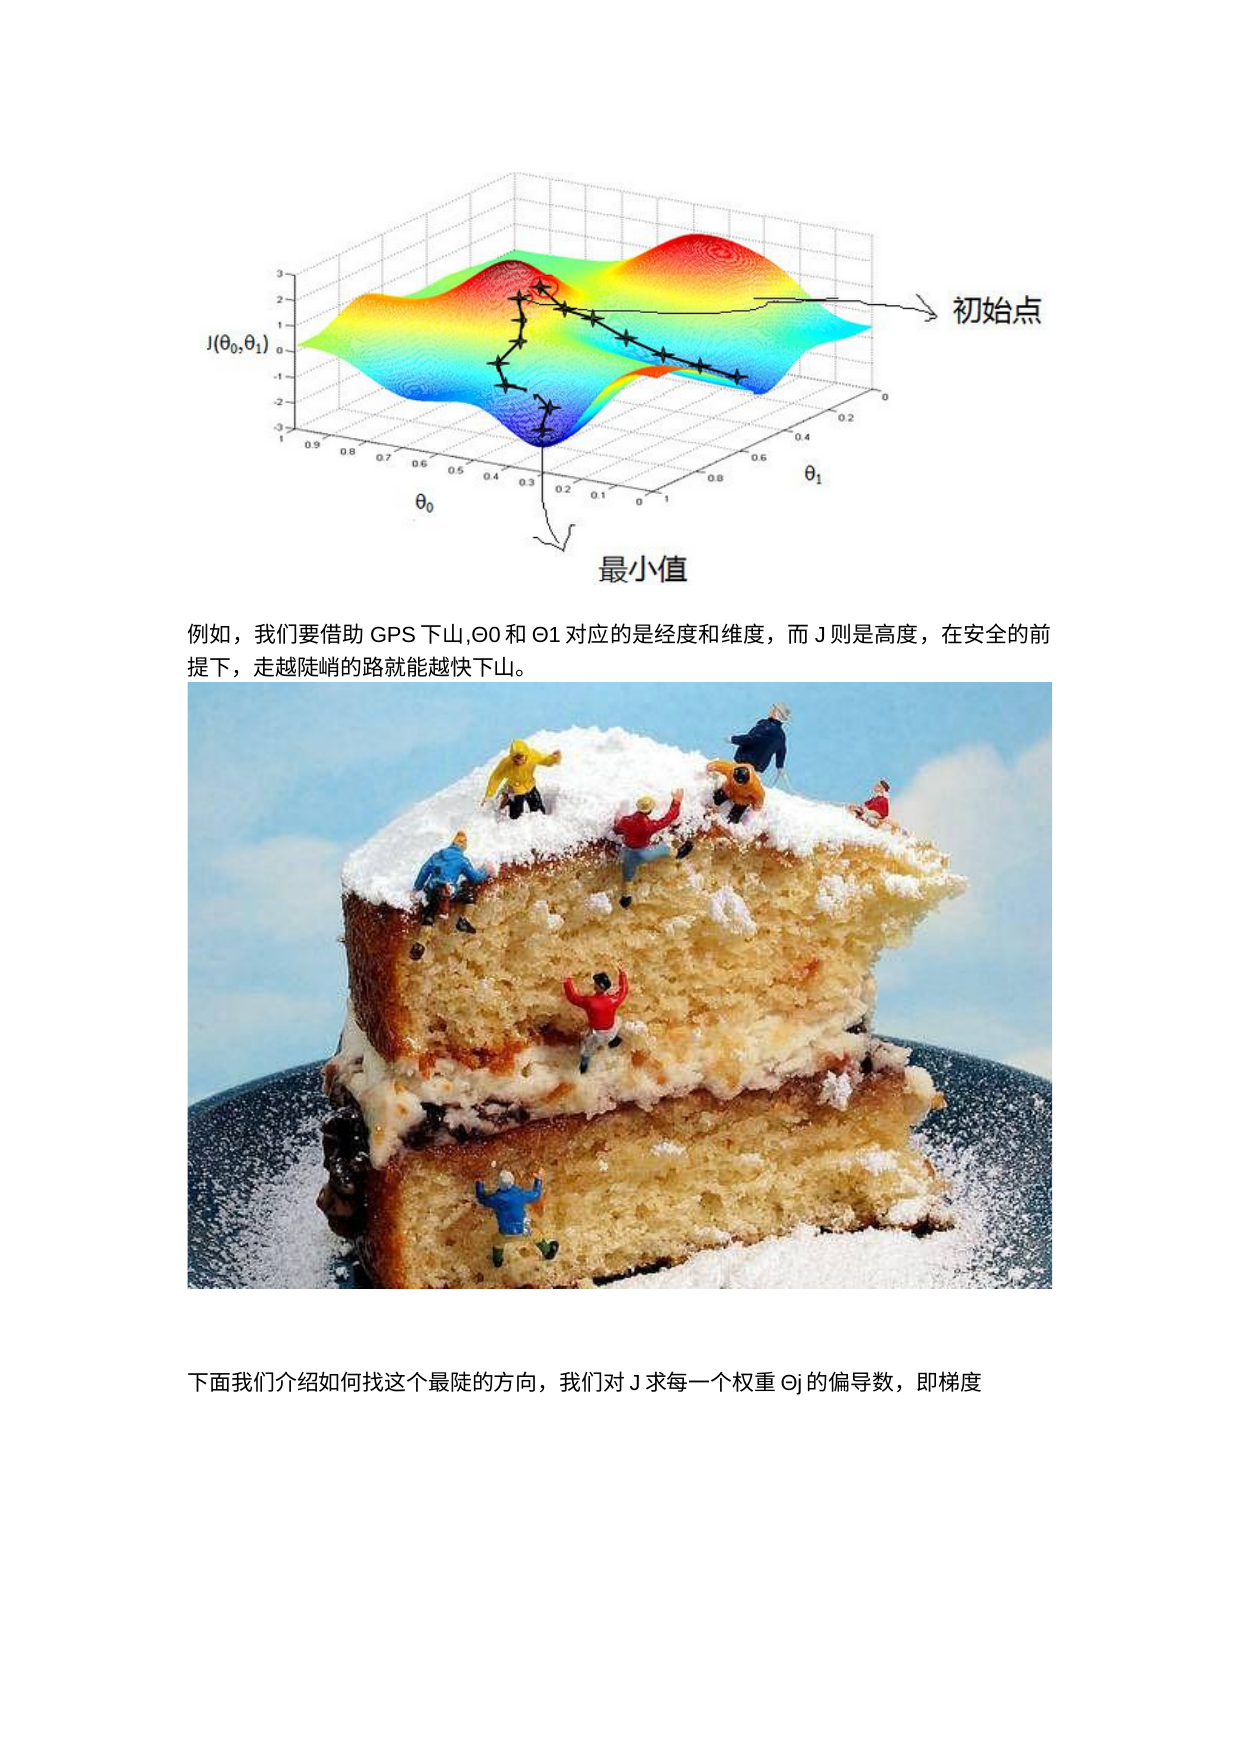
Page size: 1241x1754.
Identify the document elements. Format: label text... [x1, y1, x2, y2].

picture [187, 162, 1053, 594]
list 下面我们介绍如何找这个最陡的方向，我们对J求每一个权重Θj的偏导数，即梯度 [187, 1364, 1053, 1397]
picture [187, 682, 1053, 1289]
list 例如，我们要借助GPS下山,Θ0和Θ1对应的是经度和维度，而J则是高度，在安全的前提下，走越陡峭的路就能越快下山。 [187, 617, 1053, 682]
